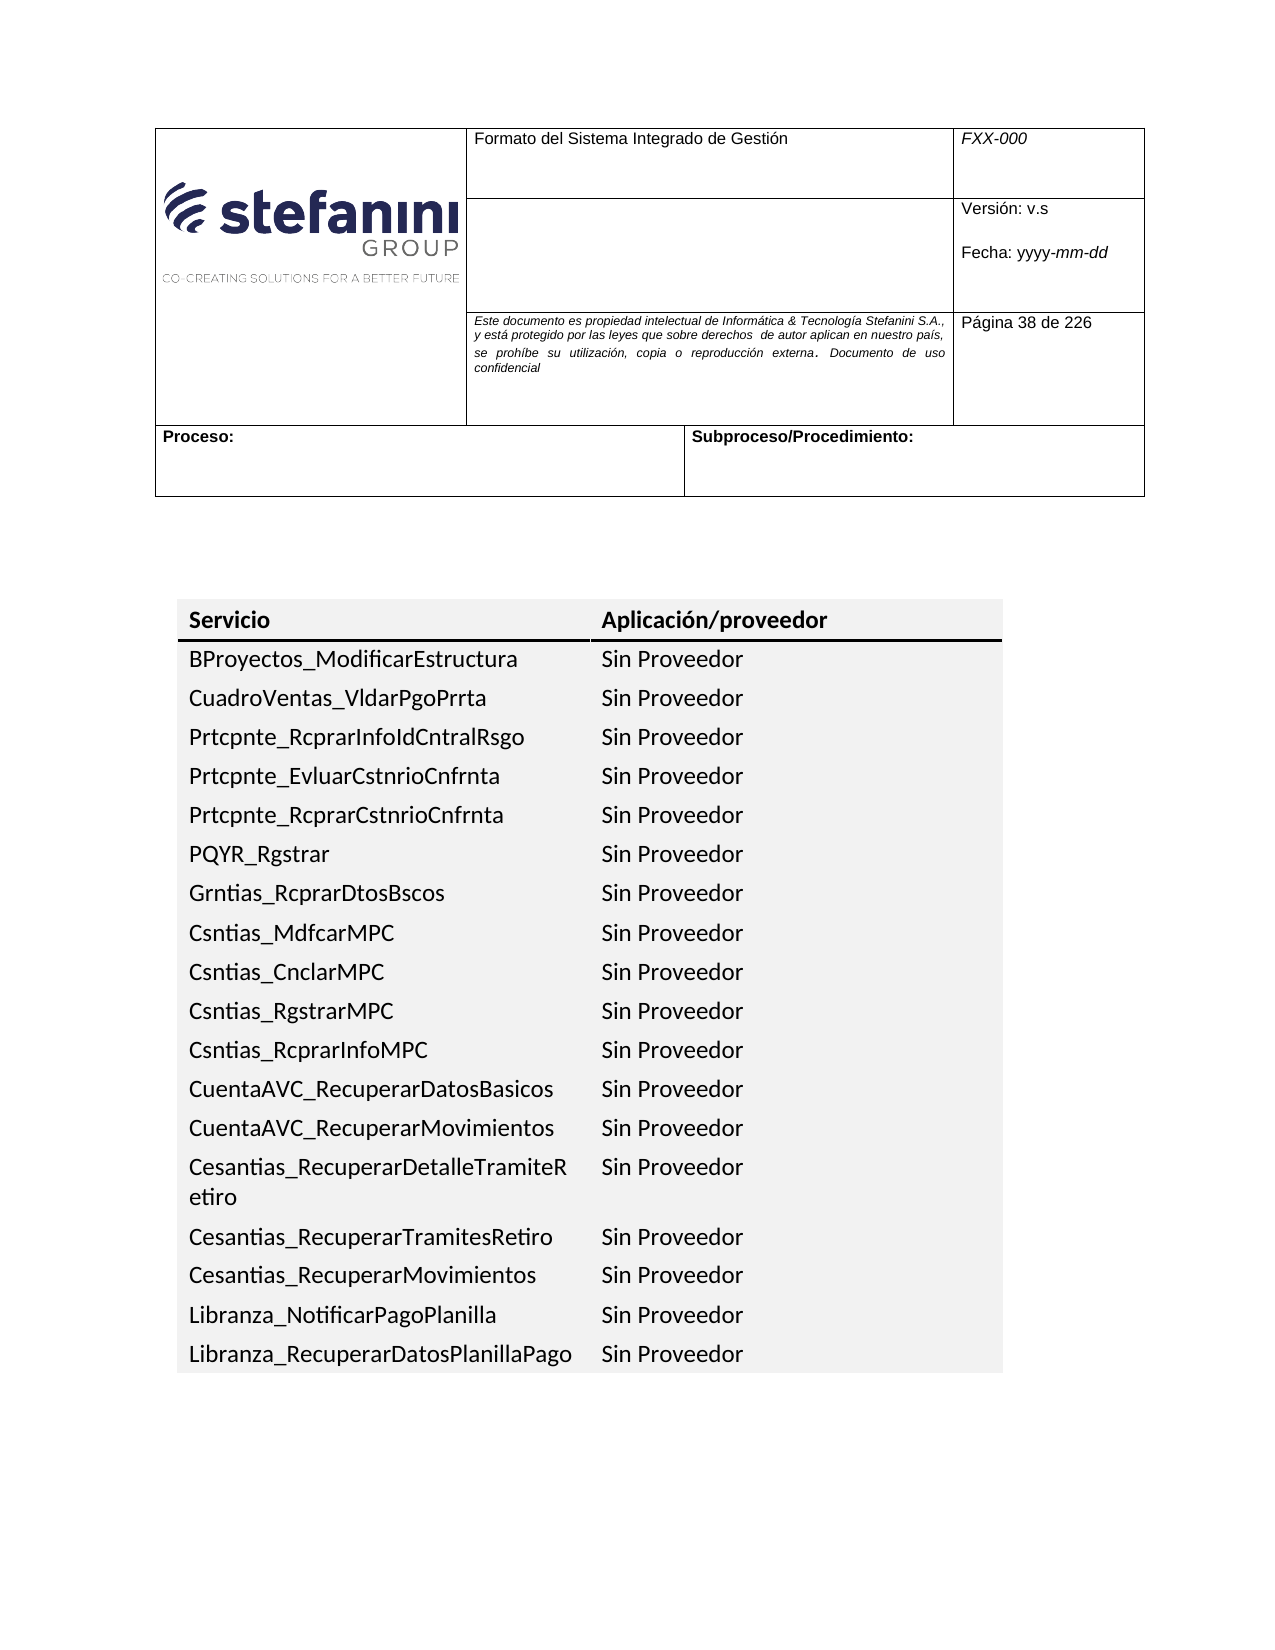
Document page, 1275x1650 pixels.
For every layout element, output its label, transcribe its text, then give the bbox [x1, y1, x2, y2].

table_cell CuadroVentas_VldarPgoPrrta [178, 679, 590, 717]
table_cell Libranza_RecuperarDatosPlanillaPago [178, 1334, 590, 1372]
table_cell Sin Proveedor [591, 1147, 1002, 1216]
table_cell Prtcpnte_EvluarCstnrioCnfrnta [178, 757, 590, 795]
table_cell Grntias_RcprarDtosBscos [178, 874, 590, 912]
table_cell Sin Proveedor [591, 679, 1002, 717]
table_cell Sin Proveedor [591, 718, 1002, 756]
table_cell BProyectos_ModificarEstructura [178, 642, 590, 677]
table_cell Sin Proveedor [591, 1069, 1002, 1107]
table_cell Libranza_NotificarPagoPlanilla [178, 1295, 590, 1333]
table_cell Sin Proveedor [591, 1030, 1002, 1068]
table_cell Sin Proveedor [591, 1256, 1002, 1294]
table_cell Csntias_CnclarMPC [178, 952, 590, 990]
table_cell Cesantias_RecuperarMovimientos [178, 1256, 590, 1294]
table_cell Sin Proveedor [591, 757, 1002, 795]
table_cell Sin Proveedor [591, 796, 1002, 834]
table_cell Sin Proveedor [591, 835, 1002, 873]
table_header Servicio [178, 600, 590, 638]
table_cell Csntias_RgstrarMPC [178, 991, 590, 1029]
table_cell Sin Proveedor [591, 952, 1002, 990]
table_cell Sin Proveedor [591, 1334, 1002, 1372]
table_cell Prtcpnte_RcprarInfoIdCntralRsgo [178, 718, 590, 756]
table_cell Sin Proveedor [591, 991, 1002, 1029]
table_cell Sin Proveedor [591, 642, 1002, 677]
table_header Aplicación/proveedor [591, 600, 1002, 638]
table_cell Sin Proveedor [591, 1217, 1002, 1255]
table_cell Sin Proveedor [591, 874, 1002, 912]
table_cell PQYR_Rgstrar [178, 835, 590, 873]
table_cell Prtcpnte_RcprarCstnrioCnfrnta [178, 796, 590, 834]
table_cell CuentaAVC_RecuperarDatosBasicos [178, 1069, 590, 1107]
table_cell Sin Proveedor [591, 1295, 1002, 1333]
table_cell Cesantias_RecuperarDetalleTramiteRetiro [178, 1147, 590, 1216]
table_cell Sin Proveedor [591, 913, 1002, 951]
table_cell Cesantias_RecuperarTramitesRetiro [178, 1217, 590, 1255]
table_cell Sin Proveedor [591, 1108, 1002, 1146]
table_cell Csntias_MdfcarMPC [178, 913, 590, 951]
picture [162, 182, 460, 286]
table_cell Csntias_RcprarInfoMPC [178, 1030, 590, 1068]
table_cell CuentaAVC_RecuperarMovimientos [178, 1108, 590, 1146]
